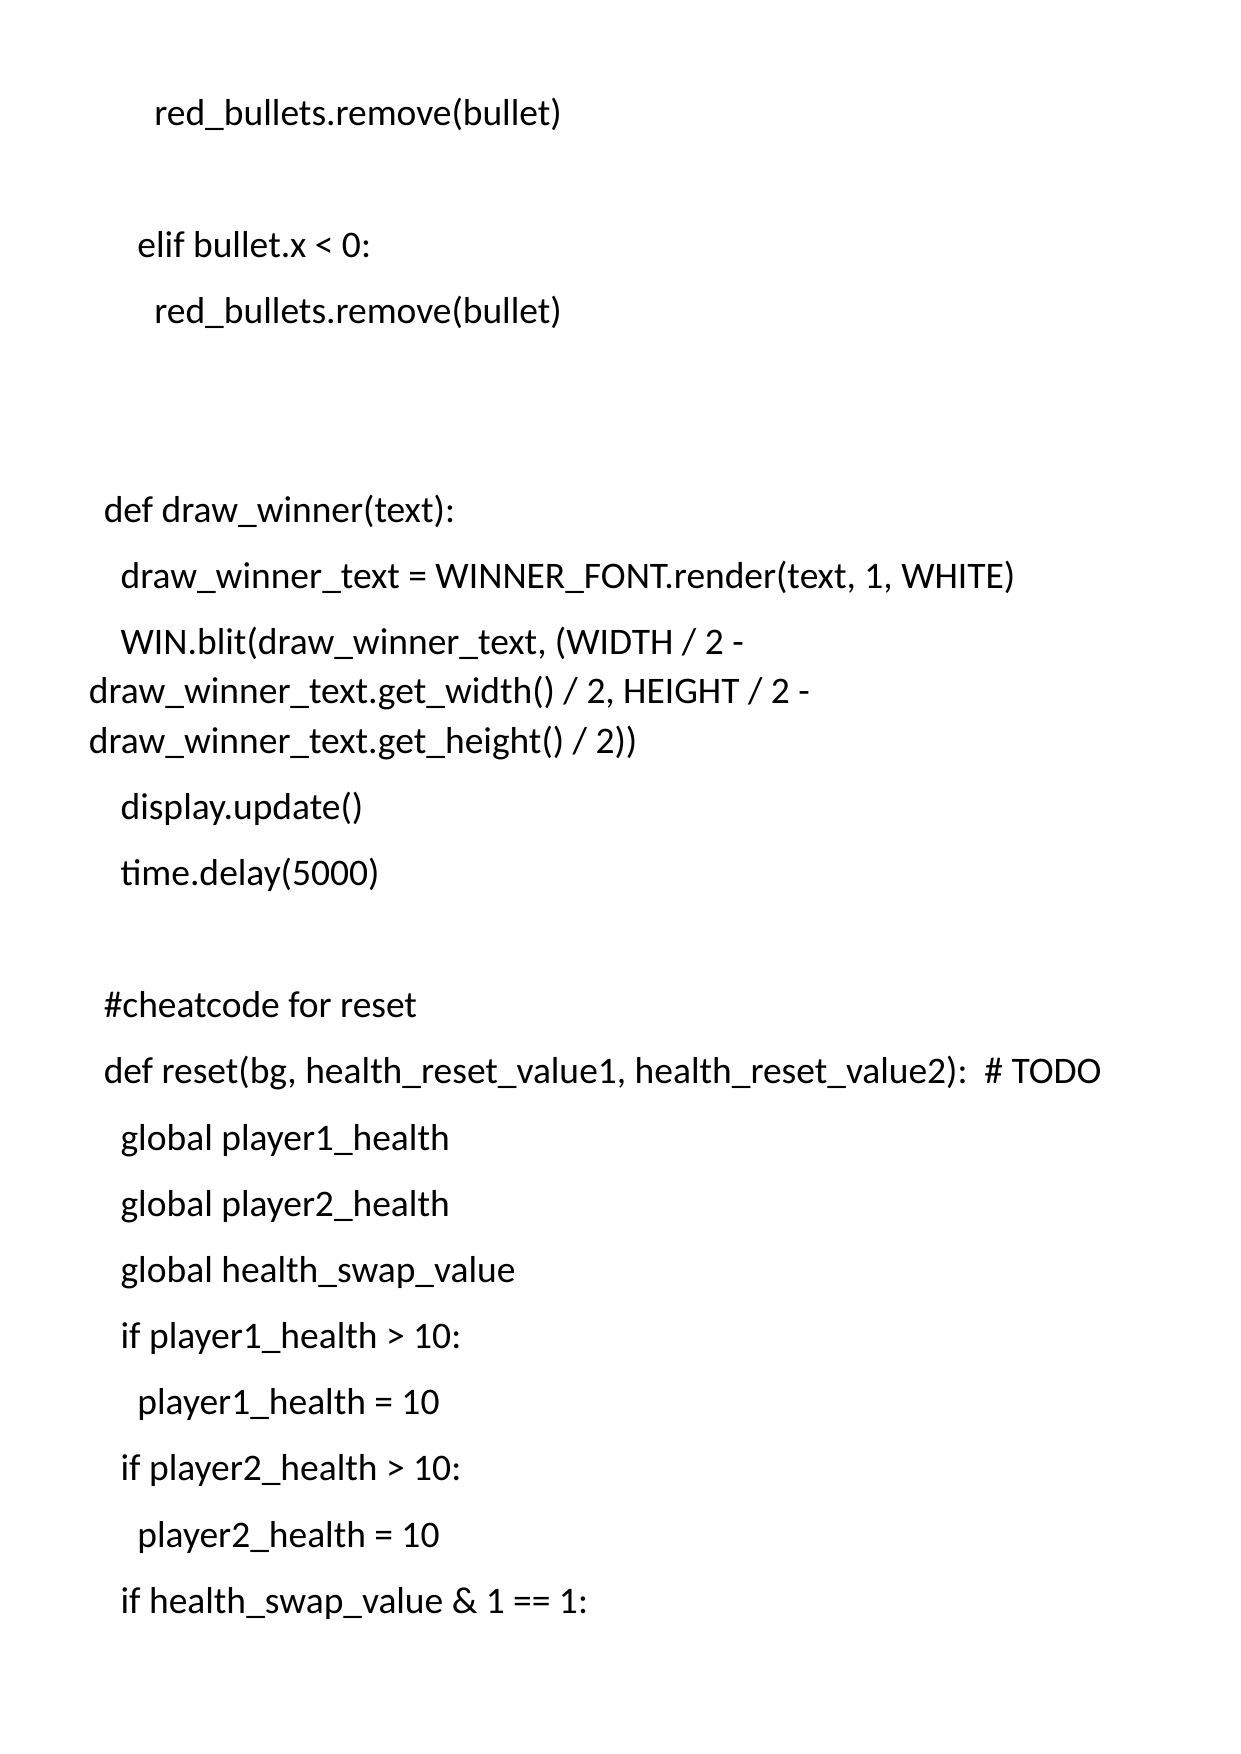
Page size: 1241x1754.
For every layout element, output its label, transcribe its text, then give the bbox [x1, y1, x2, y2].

text def draw_winner(text): [89, 486, 1167, 531]
text WIN.blit(draw_winner_text, (WIDTH / 2 - draw_winner_text.get_width() / 2, HEIGHT / 2 - draw_winner_text.get_height() / 2)) [89, 618, 1167, 763]
text draw_winner_text = WINNER_FONT.render(text, 1, WHITE) [89, 552, 1167, 597]
text global player2_health [89, 1180, 1167, 1226]
text elif bullet.x < 0: [89, 221, 1167, 267]
text global health_swap_value [89, 1246, 1167, 1292]
text time.delay(5000) [89, 849, 1167, 895]
text display.update() [89, 783, 1167, 829]
text #cheatcode for reset [89, 981, 1167, 1027]
text player1_health = 10 [89, 1378, 1167, 1424]
text global player1_health [89, 1114, 1167, 1159]
text if health_swap_value & 1 == 1: [89, 1577, 1167, 1622]
text player2_health = 10 [89, 1511, 1167, 1556]
text if player1_health > 10: [89, 1312, 1167, 1358]
text if player2_health > 10: [89, 1444, 1167, 1490]
text red_bullets.remove(bullet) [89, 89, 1167, 134]
text def reset(bg, health_reset_value1, health_reset_value2): # TODO [89, 1047, 1167, 1093]
text red_bullets.remove(bullet) [89, 287, 1167, 333]
